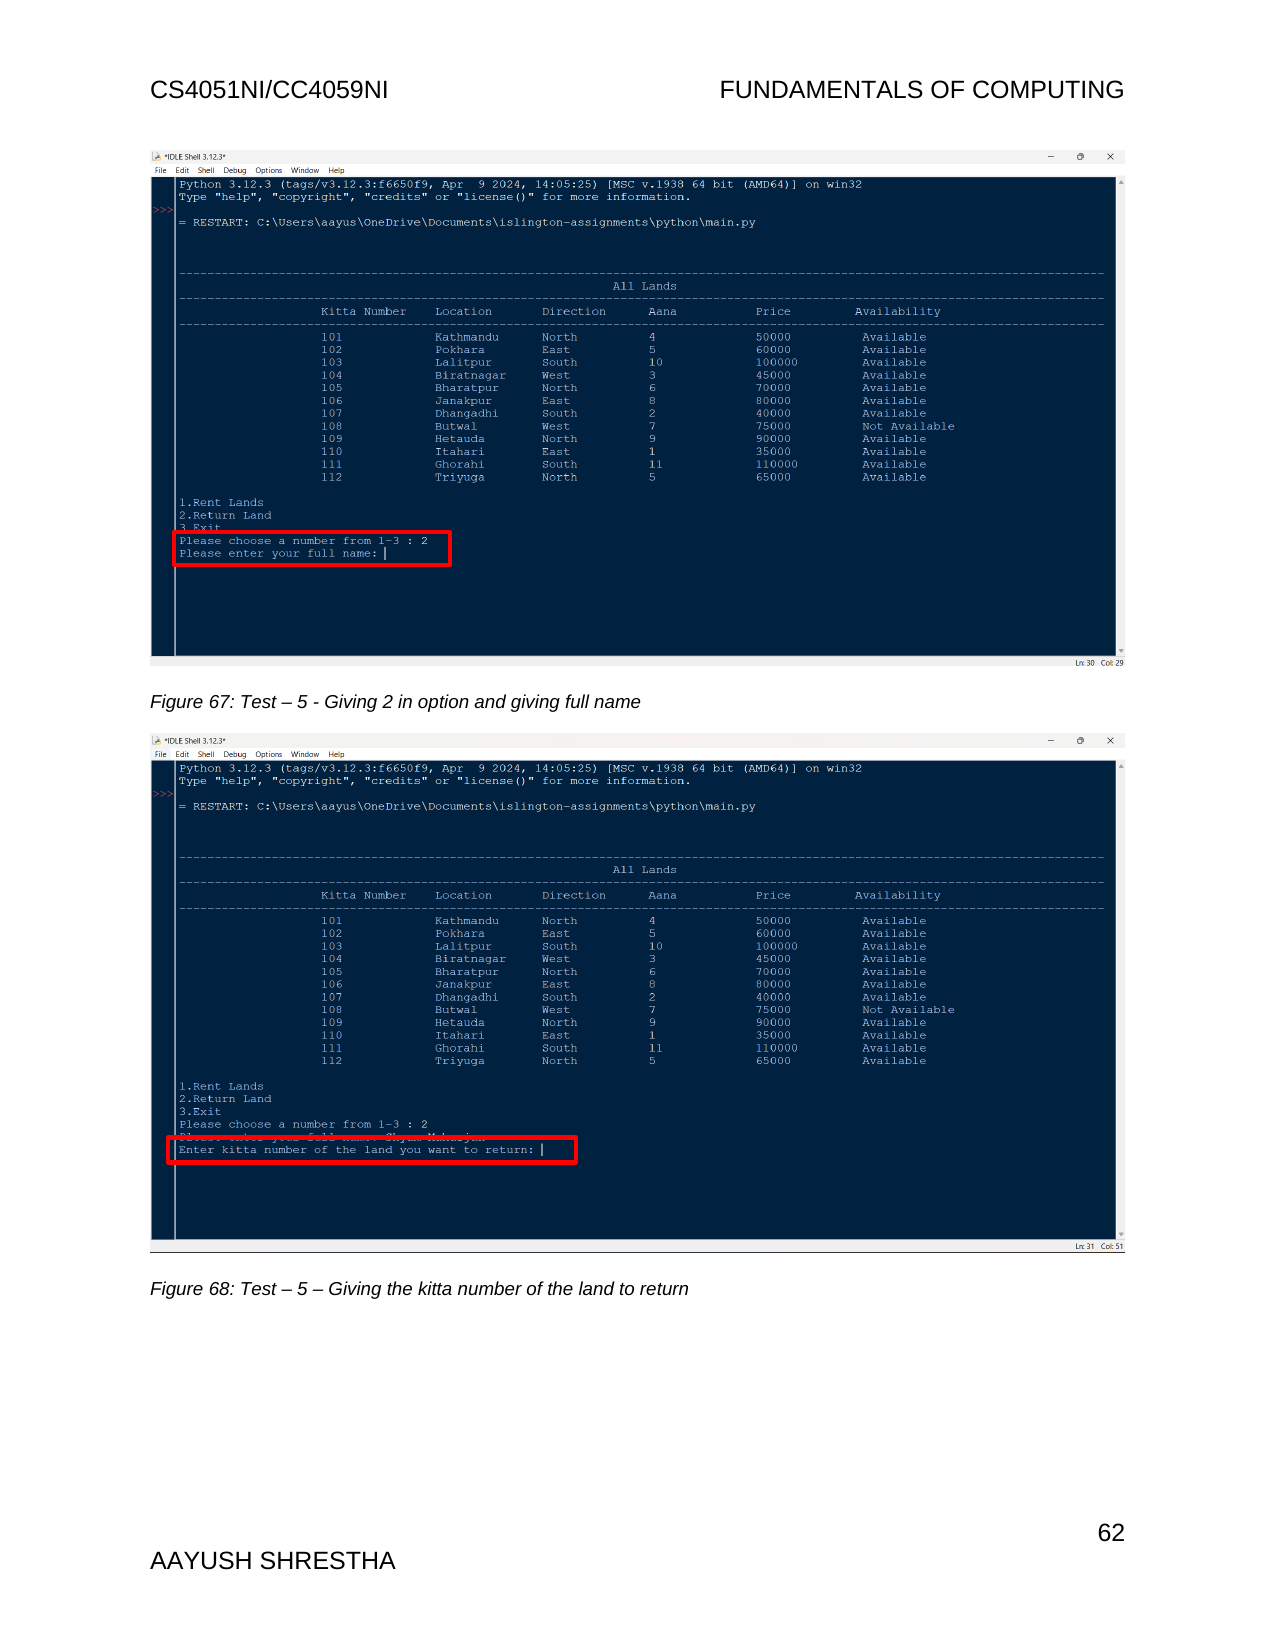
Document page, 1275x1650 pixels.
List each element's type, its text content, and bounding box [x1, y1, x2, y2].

picture [150, 150, 1125, 666]
picture [150, 733, 1125, 1253]
text Figure 67: Test – 5 - Giving 2 in option and giving full name [150, 691, 1125, 712]
text Figure 68: Test – 5 – Giving the kitta number of the land to return [150, 1278, 1125, 1299]
